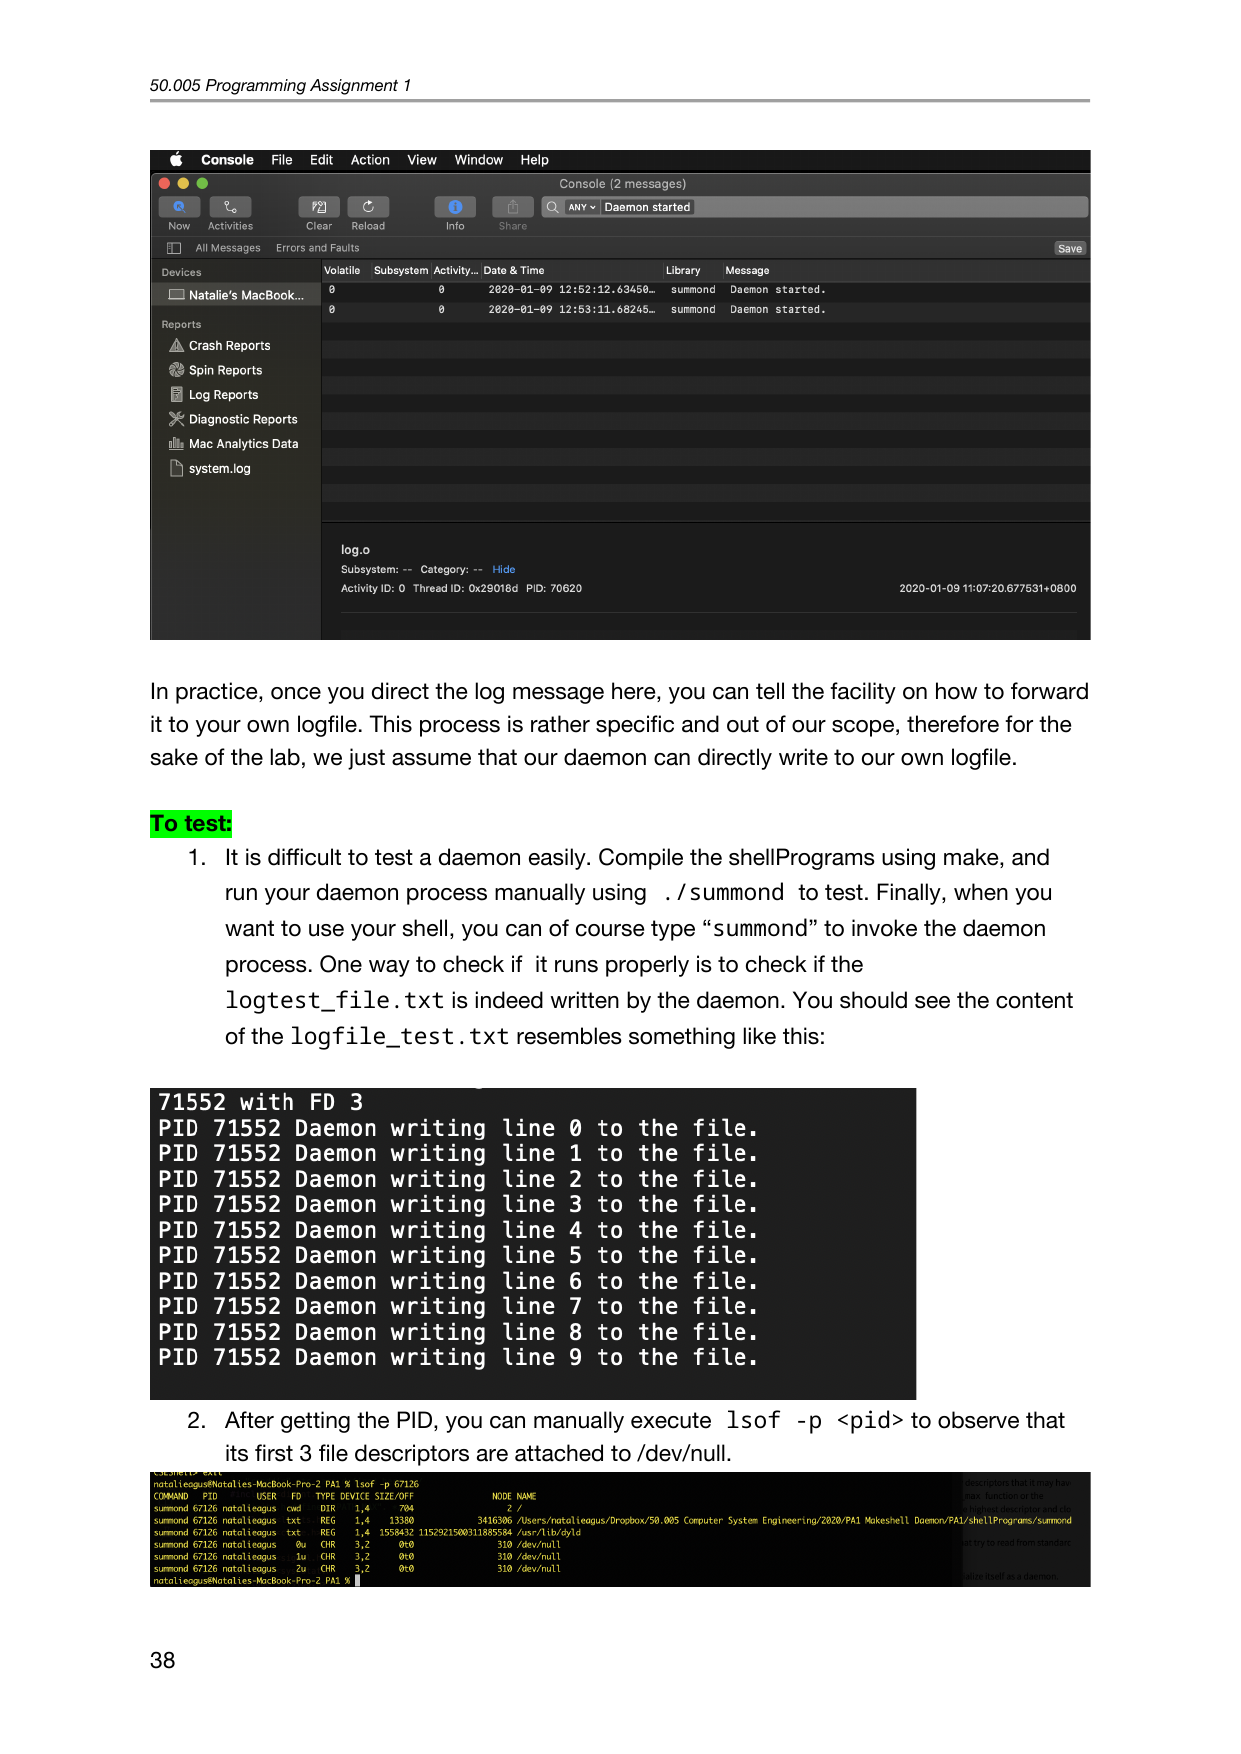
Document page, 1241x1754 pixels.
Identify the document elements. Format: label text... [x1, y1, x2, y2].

list After getting the PID, you can manually execute lsof -p <pid> to observe that its first 3 file descriptors are attached to /dev/null. [187, 1404, 1090, 1468]
picture [150, 150, 1091, 640]
picture [150, 1088, 917, 1400]
picture [150, 1472, 1091, 1587]
text To test: [150, 809, 1090, 838]
text In practice, once you direct the log message here, you can tell the facility on how to forward it to your own logfile. This process is rather specific and out of our scope, therefore for the sake of the lab, we just assume that our daemon can directly write to our own logfile. [150, 677, 1090, 772]
list It is difficult to test a daemon easily. Compile the shellPrograms using make, and run your daemon process manually using ./summond to test. Finally, when you want to use your shell, you can of course type “summond” to invoke the daemon process. One way to check if it runs properly is to check if the logtest_file.txt is indeed written by the daemon. You should see the content of the logfile_test.txt resembles something like this: [187, 843, 1090, 1051]
